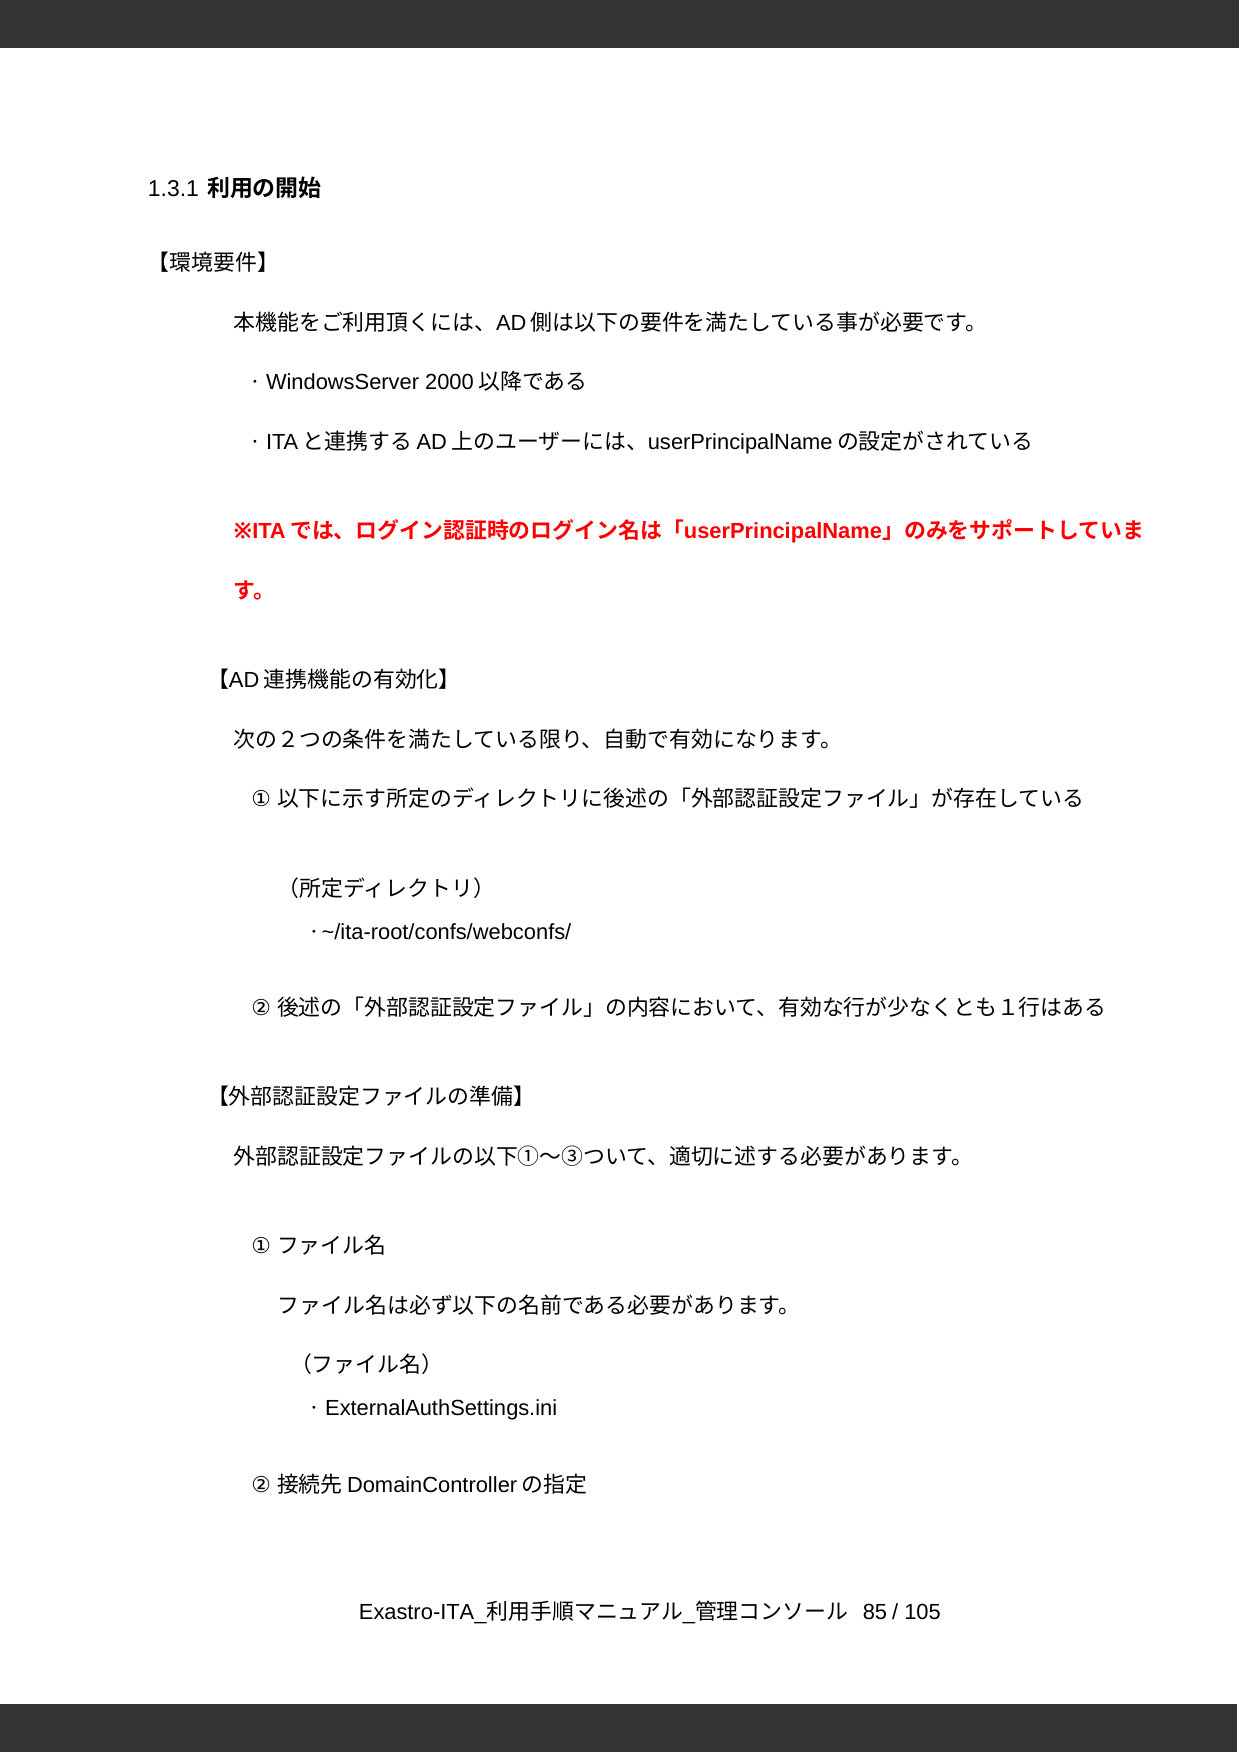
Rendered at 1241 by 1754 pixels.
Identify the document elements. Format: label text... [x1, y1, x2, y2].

list 本機能をご利用頂くには、AD側は以下の要件を満たしている事が必要です。 [233, 291, 1152, 350]
list ※ITAでは、ログイン認証時のログイン名は「userPrincipalName」のみをサポートしています。 [233, 499, 1152, 618]
picture [0, 0, 1239, 48]
list WindowsServer 2000以降である [251, 350, 1152, 410]
text 【環境要件】 [148, 231, 1152, 291]
list ExternalAuthSettings.ini [310, 1393, 1152, 1423]
subtitle 利用の開始 [148, 157, 1152, 216]
text 【AD連携機能の有効化】 [207, 648, 1152, 708]
subtitle 後述の「外部認証設定ファイル」の内容において、有効な行が少なくとも１行はある [251, 976, 1152, 1036]
subtitle ファイル名 [251, 1214, 1152, 1274]
list ITAと連携するAD上のユーザーには、userPrincipalNameの設定がされている [251, 410, 1152, 469]
text ファイル名は必ず以下の名前である必要があります。 [278, 1274, 1152, 1333]
subtitle 以下に示す所定のディレクトリに後述の「外部認証設定ファイル」が存在している [251, 767, 1152, 827]
text （所定ディレクトリ） [278, 857, 1152, 916]
picture [0, 1704, 1237, 1752]
text 【外部認証設定ファイルの準備】 [207, 1065, 1152, 1125]
list 外部認証設定ファイルの以下①～③ついて、適切に述する必要があります。 [233, 1125, 1152, 1184]
list 次の２つの条件を満たしている限り、自動で有効になります。 [233, 708, 1152, 767]
subtitle 接続先DomainControllerの指定 [251, 1453, 1152, 1512]
list ~/ita-root/confs/webconfs/ [310, 916, 1152, 946]
text （ファイル名） [278, 1333, 1152, 1393]
